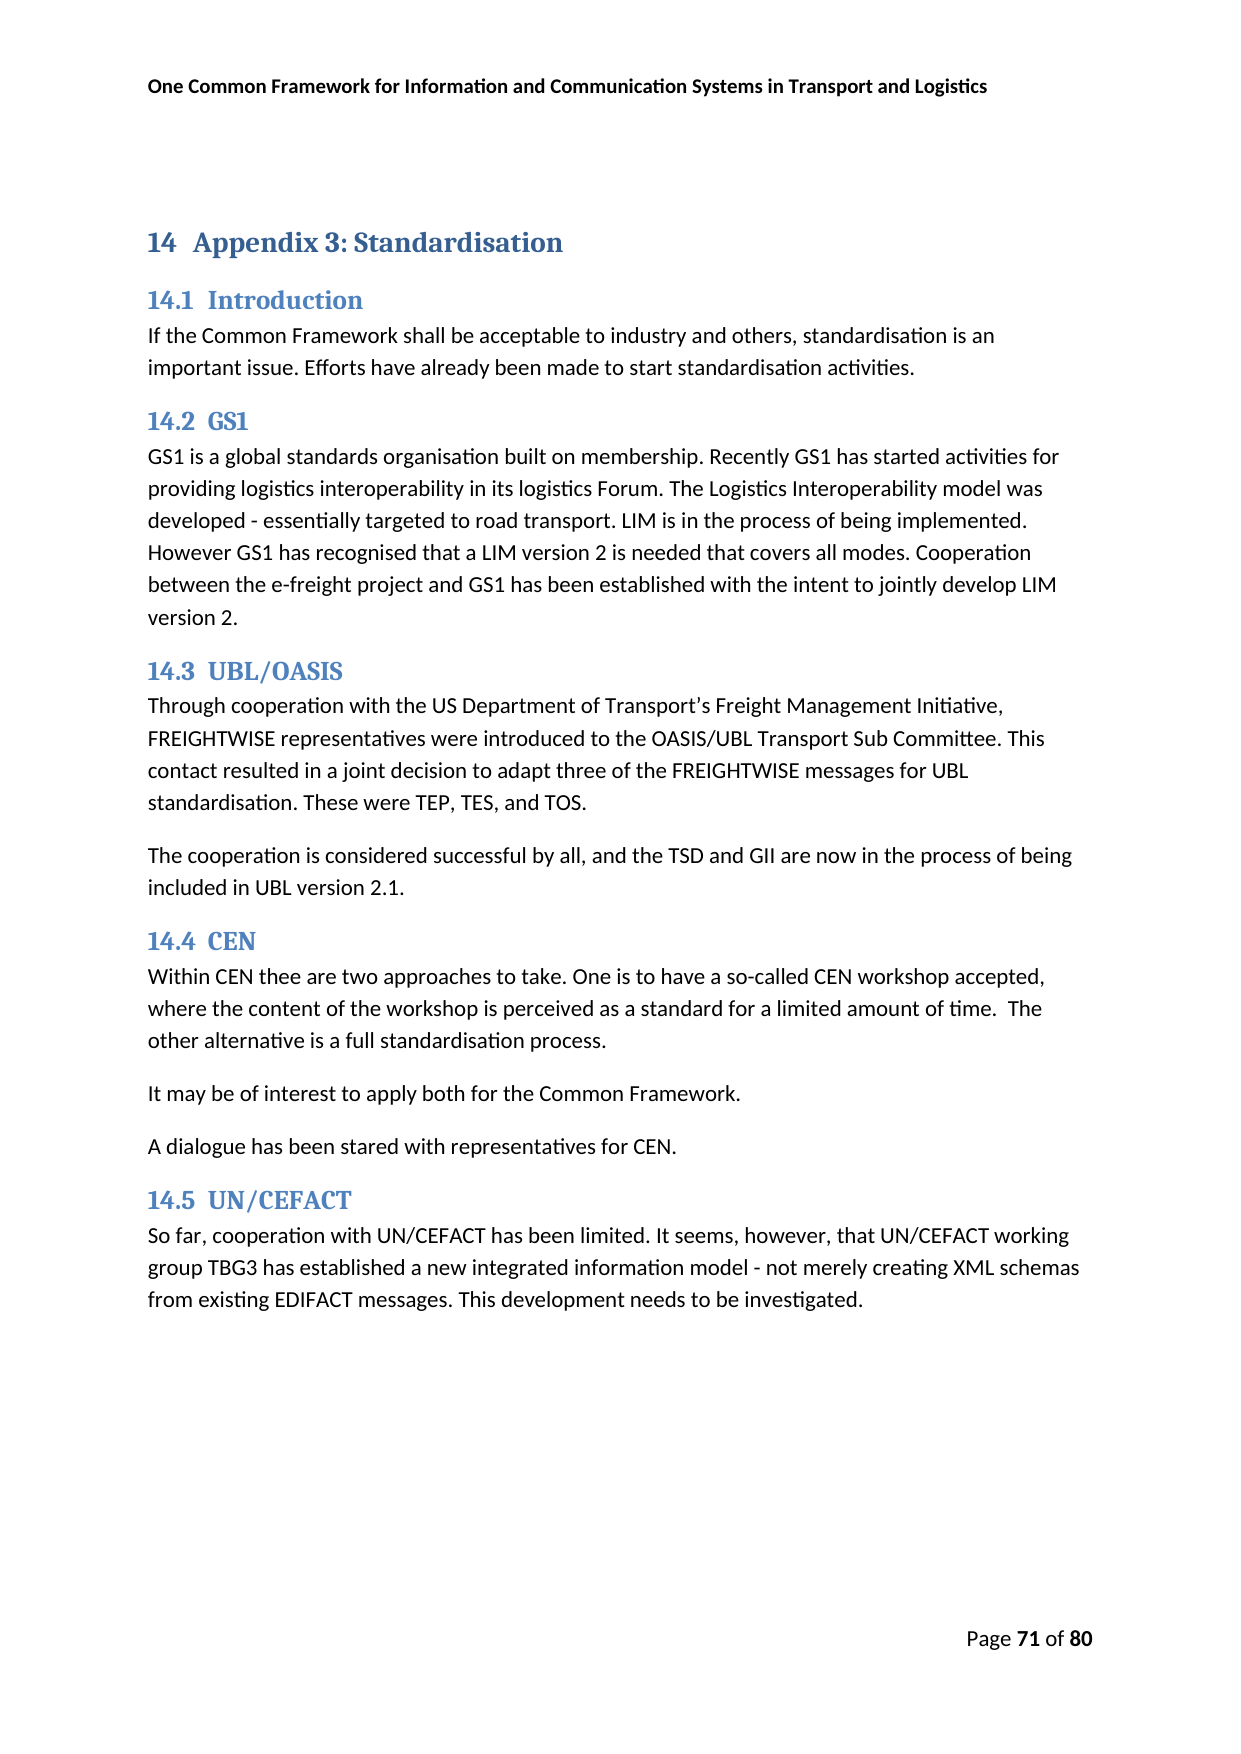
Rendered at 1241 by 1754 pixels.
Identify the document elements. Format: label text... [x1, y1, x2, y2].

subtitle Introduction [148, 285, 1092, 316]
text A dialogue has been stared with representatives for CEN. [148, 1132, 1092, 1160]
text Within CEN thee are two approaches to take. One is to have a so-called CEN workshop accepted, where the content of the workshop is perceived as a standard for a limited amount of time. The other alternative is a full standardisation process. [148, 962, 1092, 1054]
text If the Common Framework shall be acceptable to industry and others, standardisation is an important issue. Efforts have already been made to start standardisation activities. [148, 321, 1092, 381]
text Through cooperation with the US Department of Transport’s Freight Management Initiative, FREIGHTWISE representatives were introduced to the OASIS/UBL Transport Sub Committee. This contact resulted in a joint decision to adapt three of the FREIGHTWISE messages for UBL standardisation. These were TEP, TES, and TOS. [148, 691, 1092, 816]
subtitle UN/CEFACT [148, 1185, 1092, 1217]
text So far, cooperation with UN/CEFACT has been limited. It seems, however, that UN/CEFACT working group TBG3 has established a new integrated information model - not merely creating XML schemas from existing EDIFACT messages. This development needs to be investigated. [148, 1221, 1092, 1313]
text The cooperation is considered successful by all, and the TSD and GII are now in the process of being included in UBL version 2.1. [148, 841, 1092, 901]
text GS1 is a global standards organisation built on membership. Recently GS1 has started activities for providing logistics interoperability in its logistics Forum. The Logistics Interoperability model was developed - essentially targeted to road transport. LIM is in the process of being implemented. However GS1 has recognised that a LIM version 2 is needed that covers all modes. Cooperation between the e-freight project and GS1 has been established with the intent to jointly develop LIM version 2. [148, 442, 1092, 631]
subtitle UBL/OASIS [148, 656, 1092, 687]
subtitle CEN [148, 926, 1092, 957]
text It may be of interest to apply both for the Common Framework. [148, 1079, 1092, 1107]
subtitle GS1 [148, 406, 1092, 437]
subtitle Appendix 3: Standardisation [148, 226, 1092, 259]
